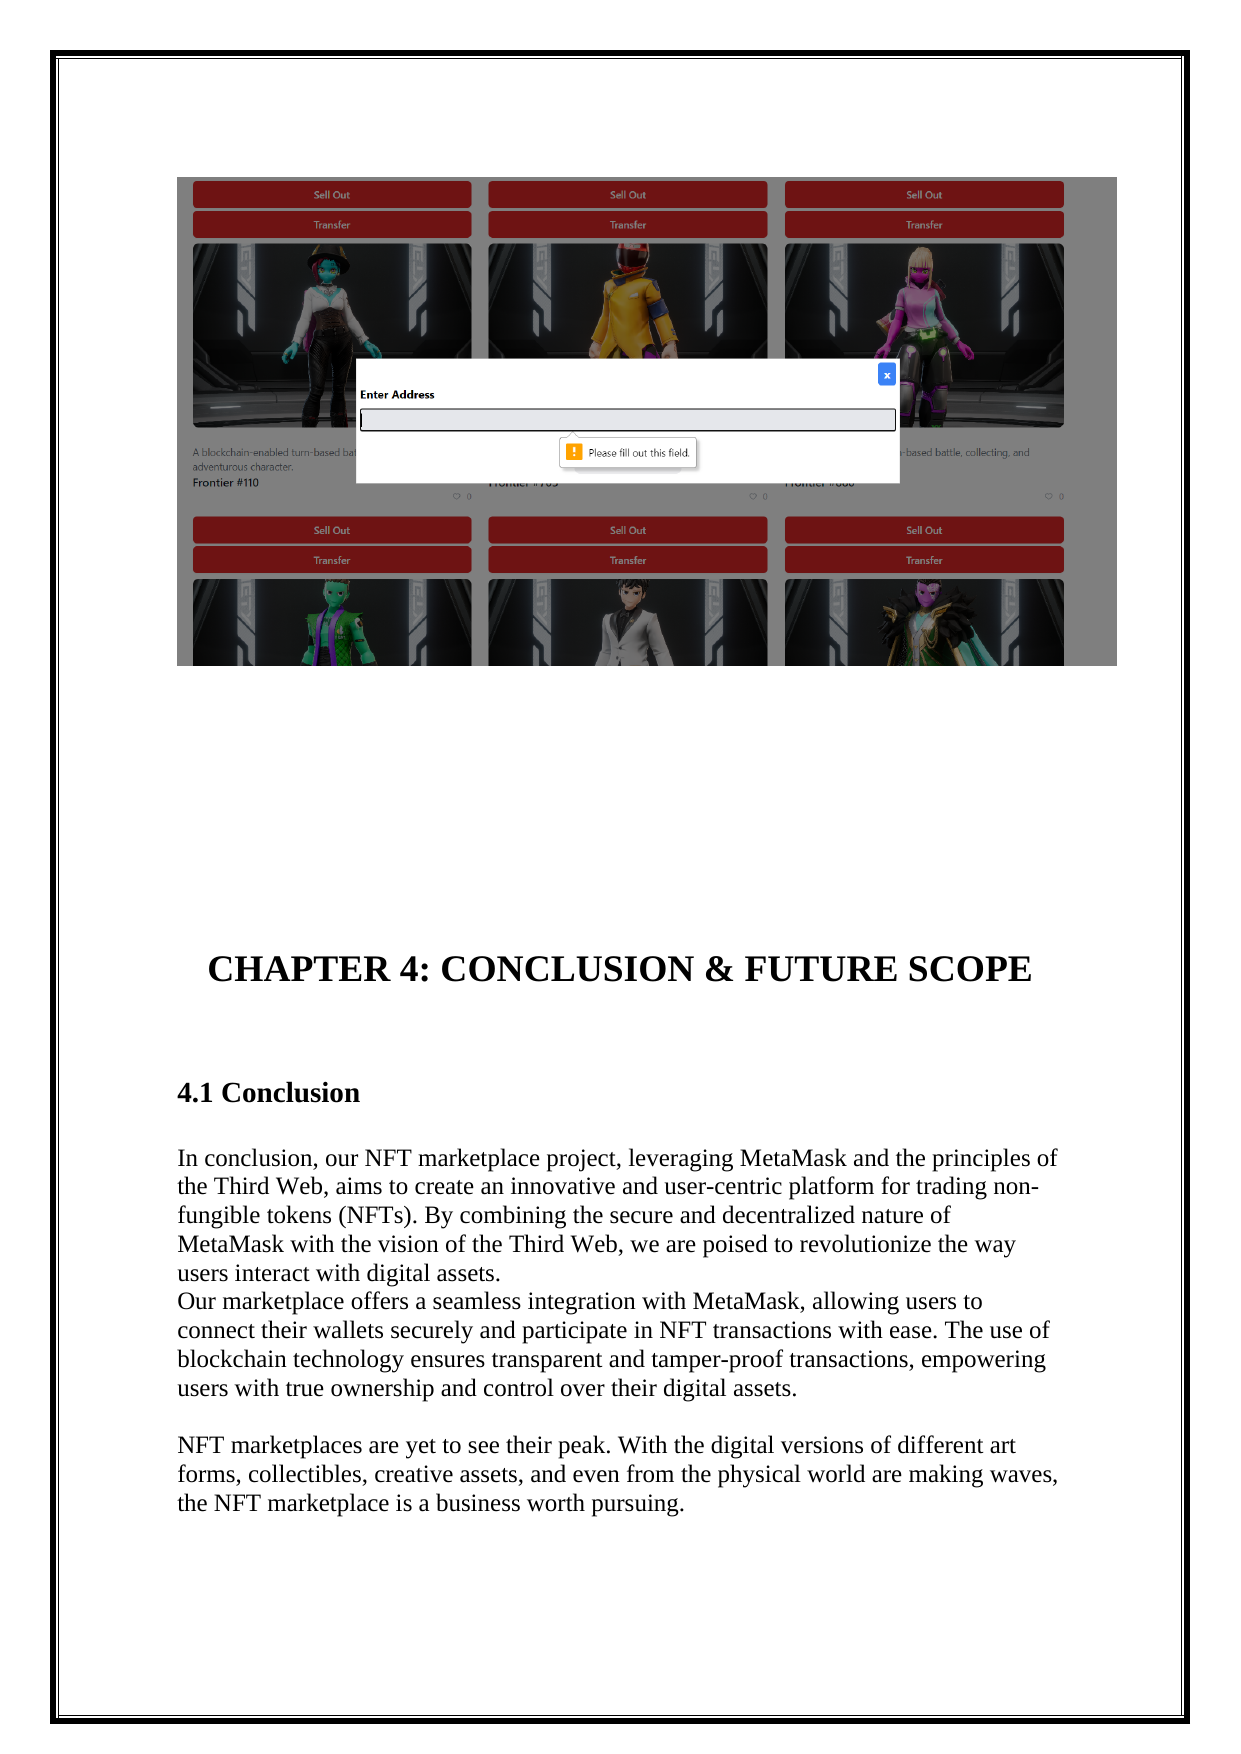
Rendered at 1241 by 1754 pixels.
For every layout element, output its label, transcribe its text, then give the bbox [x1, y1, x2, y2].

text CHAPTER 4: CONCLUSION & FUTURE SCOPE [177, 946, 1063, 989]
picture [177, 177, 1117, 666]
text 4.1 Conclusion [177, 1076, 1063, 1109]
text Our marketplace offers a seamless integration with MetaMask, allowing users to connect their wallets securely and participate in NFT transactions with ease. The use of blockchain technology ensures transparent and tamper-proof transactions, empowering users with true ownership and control over their digital assets. [177, 1286, 1063, 1401]
text NFT marketplaces are yet to see their peak. With the digital versions of different art forms, collectibles, creative assets, and even from the physical world are making waves, the NFT marketplace is a business worth pursuing. [177, 1430, 1063, 1516]
text In conclusion, our NFT marketplace project, leveraging MetaMask and the principles of the Third Web, aims to create an innovative and user-centric platform for trading non-fungible tokens (NFTs). By combining the secure and decentralized nature of MetaMask with the vision of the Third Web, we are poised to revolutionize the way users interact with digital assets. [177, 1143, 1063, 1286]
